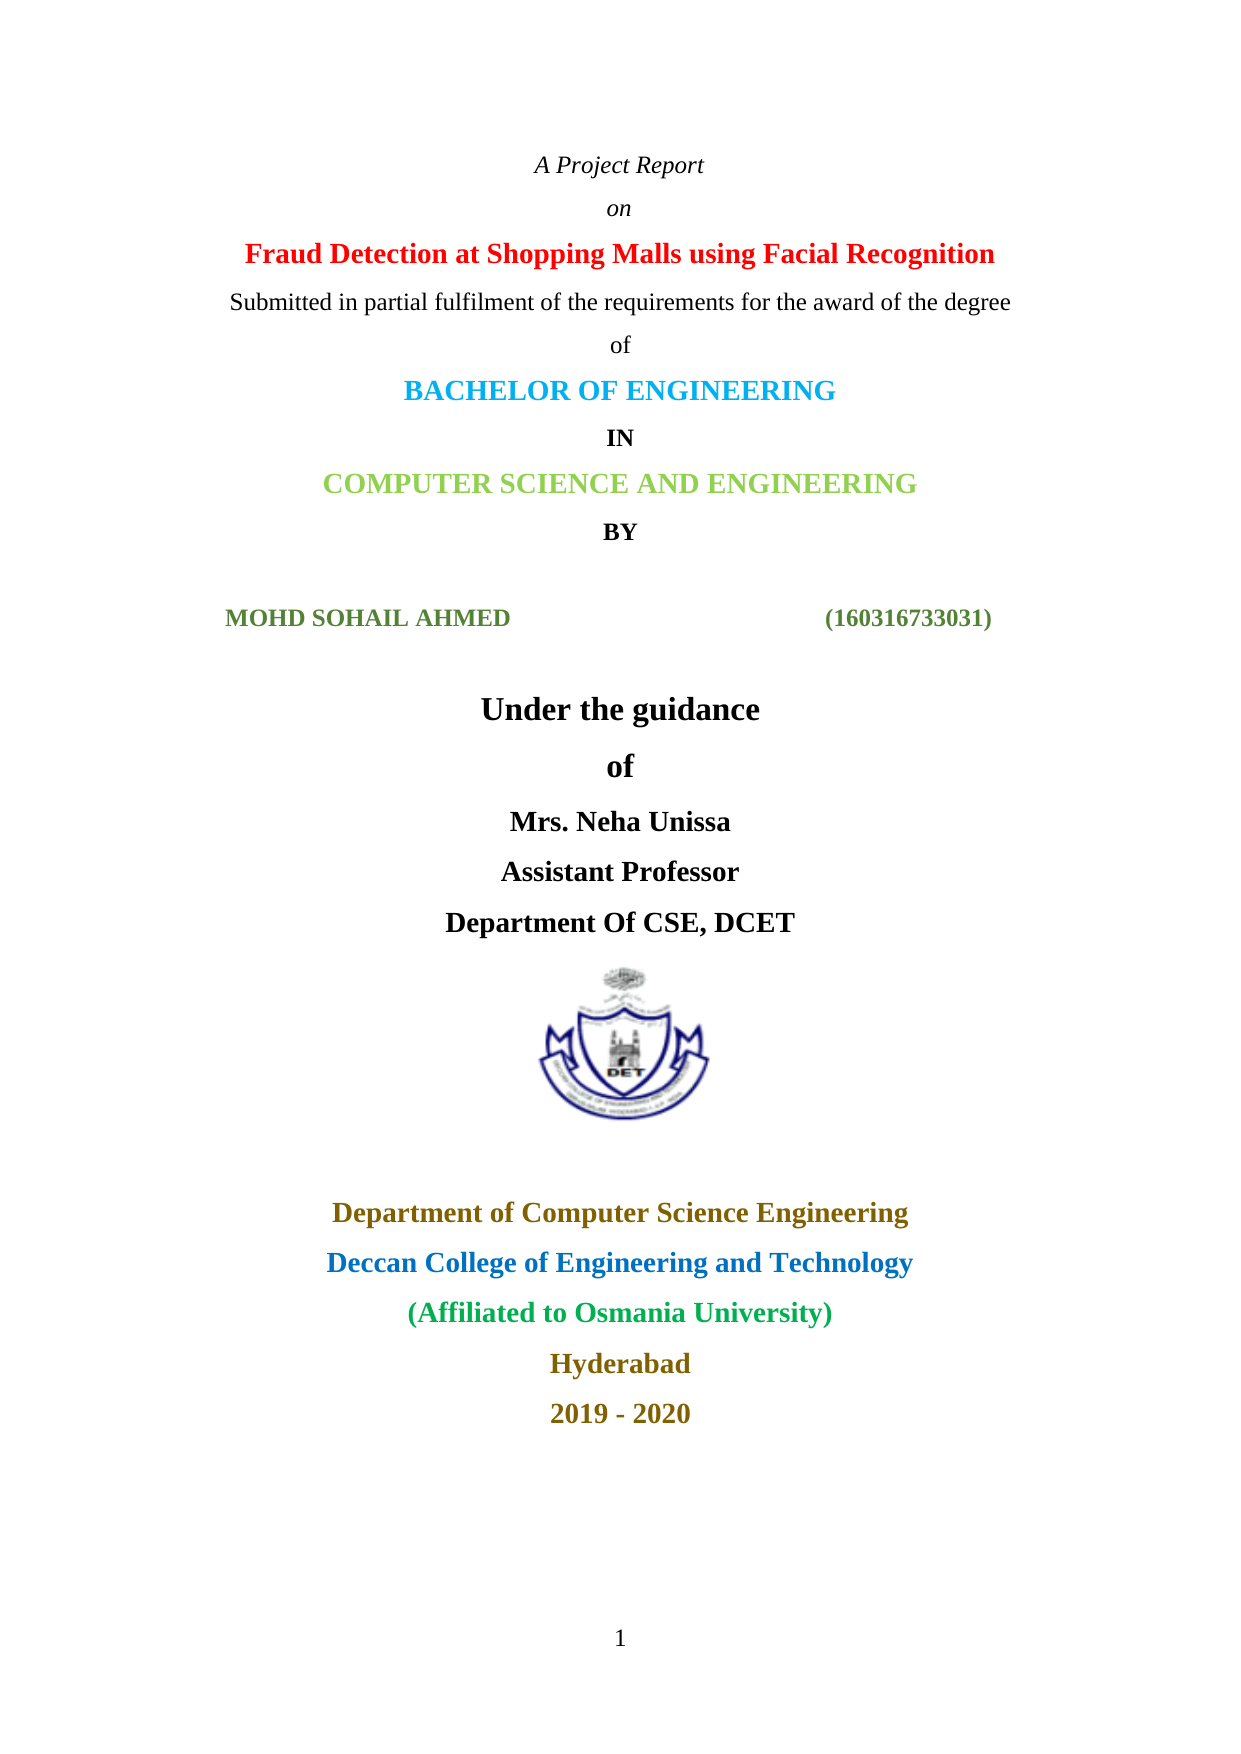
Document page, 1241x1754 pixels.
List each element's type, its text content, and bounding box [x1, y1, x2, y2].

text IN [150, 423, 1090, 452]
text Under the guidance [150, 689, 1090, 727]
text of [150, 747, 1090, 785]
text A Project Report [150, 150, 1090, 179]
text Department Of CSE, DCET [150, 905, 1090, 938]
text Hyderabad [150, 1346, 1090, 1379]
text Submitted in partial fulfilment of the requirements for the award of the degree [150, 287, 1090, 315]
text Deccan College of Engineering and Technology [150, 1245, 1090, 1279]
text Department of Computer Science Engineering [150, 1195, 1090, 1228]
text Assistant Professor [150, 854, 1090, 888]
text on [150, 193, 1090, 222]
text Fraud Detection at Shopping Malls using Facial Recognition [150, 236, 1090, 270]
text MOHD SOHAIL AHMED (160316733031) [150, 603, 1090, 632]
text BY [150, 517, 1090, 545]
text COMPUTER SCIENCE AND ENGINEERING [150, 466, 1090, 500]
text BACHELOR OF ENGINEERING [150, 373, 1090, 406]
text of [150, 330, 1090, 358]
text Mrs. Neha Unissa [150, 804, 1090, 838]
text (Affiliated to Osmania University) [150, 1295, 1090, 1329]
text 2019 - 2020 [150, 1396, 1090, 1429]
picture [518, 955, 722, 1123]
